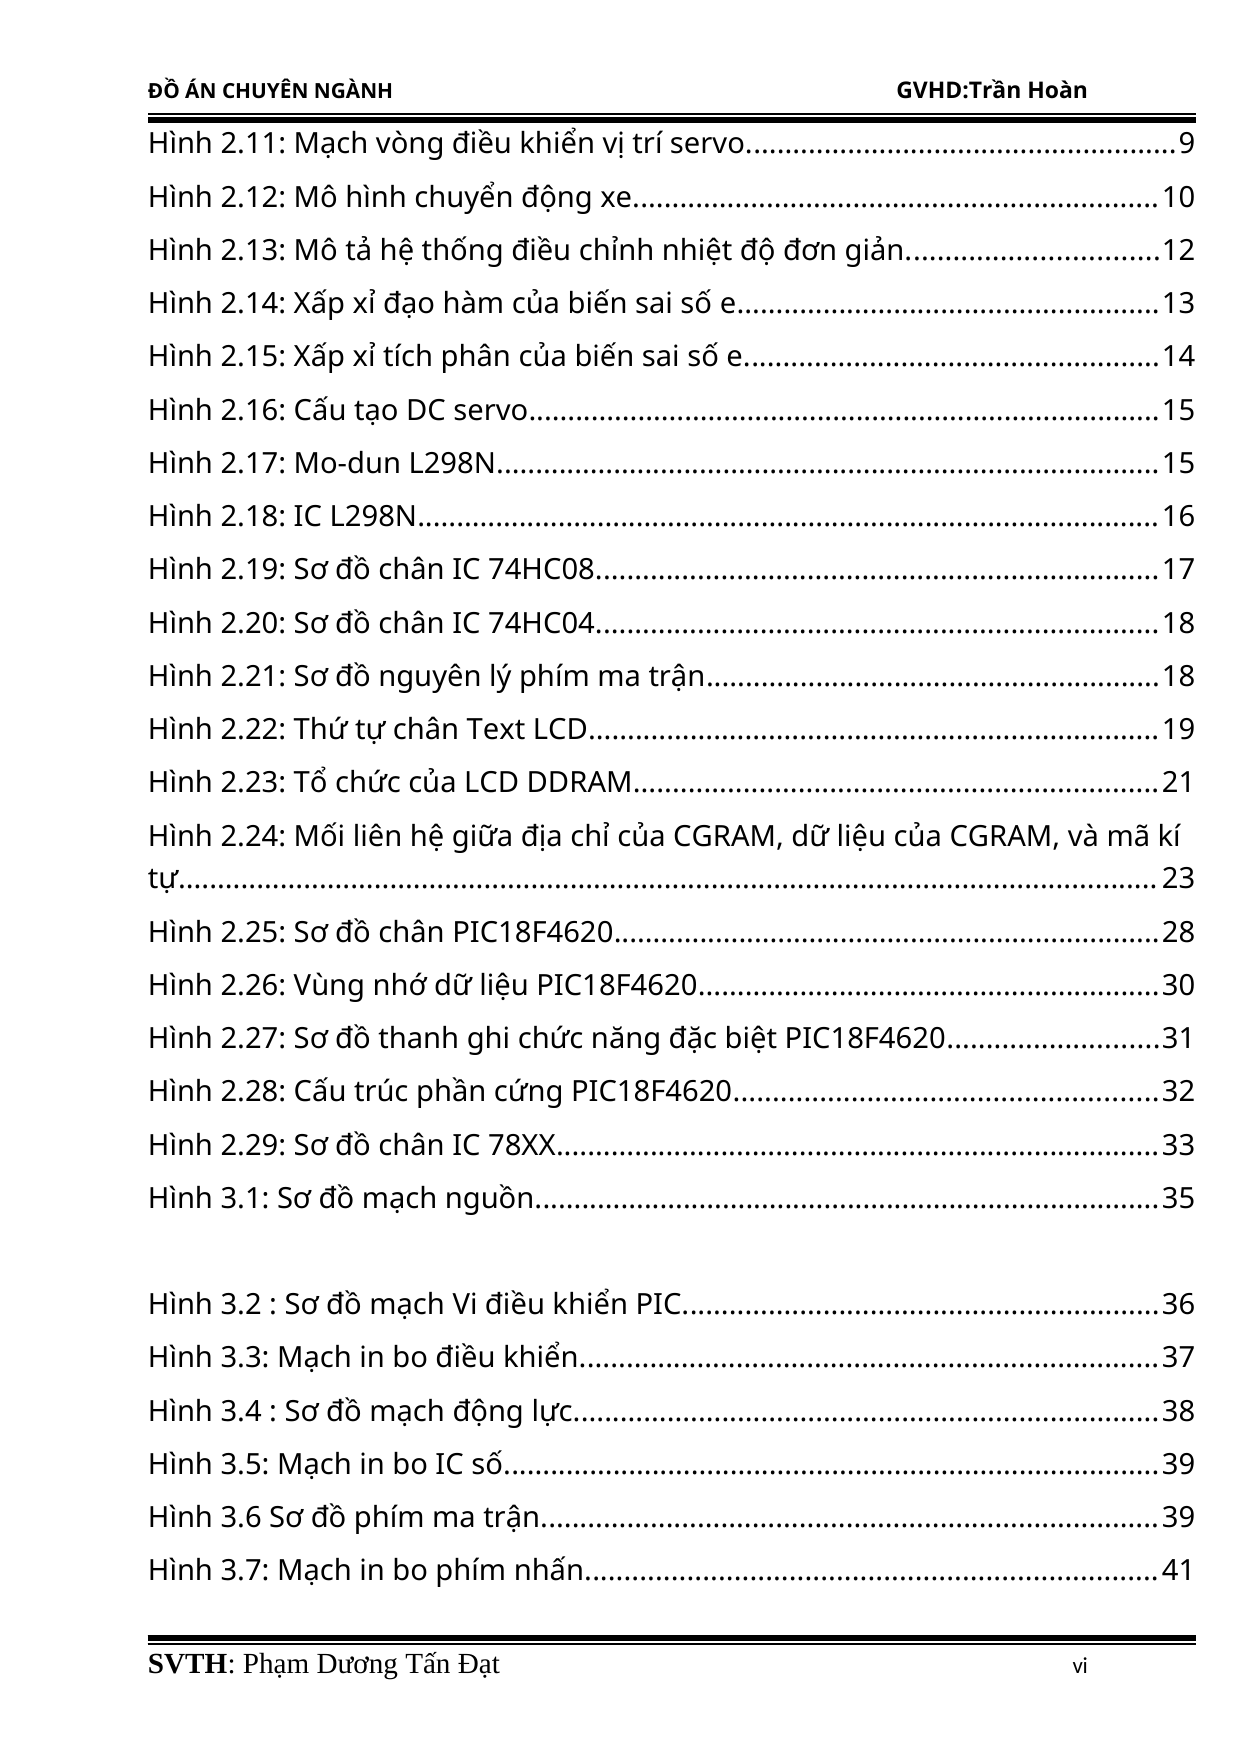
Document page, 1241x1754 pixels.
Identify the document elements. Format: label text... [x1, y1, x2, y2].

text Hình 2.13: Mô tả hệ thống điều chỉnh nhiệt độ đơn giản. 12 [148, 229, 1196, 269]
text Hình 2.17: Mo-dun L298N. 15 [148, 442, 1196, 482]
text Hình 3.6 Sơ đồ phím ma trận. 39 [148, 1496, 1196, 1536]
text Hình 2.22: Thứ tự chân Text LCD 19 [148, 708, 1196, 748]
text Hình 2.20: Sơ đồ chân IC 74HC04. 18 [148, 602, 1196, 642]
text Hình 3.1: Sơ đồ mạch nguồn. 35 [148, 1177, 1196, 1217]
text Hình 2.15: Xấp xỉ tích phân của biến sai số e. 14 [148, 336, 1196, 375]
text Hình 2.12: Mô hình chuyển động xe. 10 [148, 176, 1196, 216]
text Hình 3.5: Mạch in bo IC số. 39 [148, 1443, 1196, 1483]
text Hình 2.23: Tổ chức của LCD DDRAM 21 [148, 762, 1196, 801]
text Hình 3.3: Mạch in bo điều khiển. 37 [148, 1337, 1196, 1376]
text Hình 2.27: Sơ đồ thanh ghi chức năng đặc biệt PIC18F4620 31 [148, 1017, 1196, 1057]
text Hình 3.2 : Sơ đồ mạch Vi điều khiển PIC. 36 [148, 1283, 1196, 1323]
text Hình 2.18: IC L298N 16 [148, 495, 1196, 535]
text Hình 2.28: Cấu trúc phần cứng PIC18F4620 32 [148, 1071, 1196, 1110]
text Hình 2.19: Sơ đồ chân IC 74HC08. 17 [148, 549, 1196, 588]
text Hình 3.7: Mạch in bo phím nhấn. 41 [148, 1549, 1196, 1589]
text Hình 2.11: Mạch vòng điều khiển vị trí servo. 9 [148, 123, 1196, 162]
text Hình 2.29: Sơ đồ chân IC 78XX 33 [148, 1124, 1196, 1163]
text Hình 2.24: Mối liên hệ giữa địa chỉ của CGRAM, dữ liệu của CGRAM, và mã kí tự. 23 [148, 815, 1196, 897]
text Hình 3.4 : Sơ đồ mạch động lực. 38 [148, 1390, 1196, 1429]
text Hình 2.14: Xấp xỉ đạo hàm của biến sai số e 13 [148, 282, 1196, 322]
text Hình 2.16: Cấu tạo DC servo 15 [148, 389, 1196, 429]
text Hình 2.21: Sơ đồ nguyên lý phím ma trận 18 [148, 655, 1196, 695]
text Hình 2.25: Sơ đồ chân PIC18F4620 28 [148, 911, 1196, 951]
text Hình 2.26: Vùng nhớ dữ liệu PIC18F4620 30 [148, 964, 1196, 1004]
